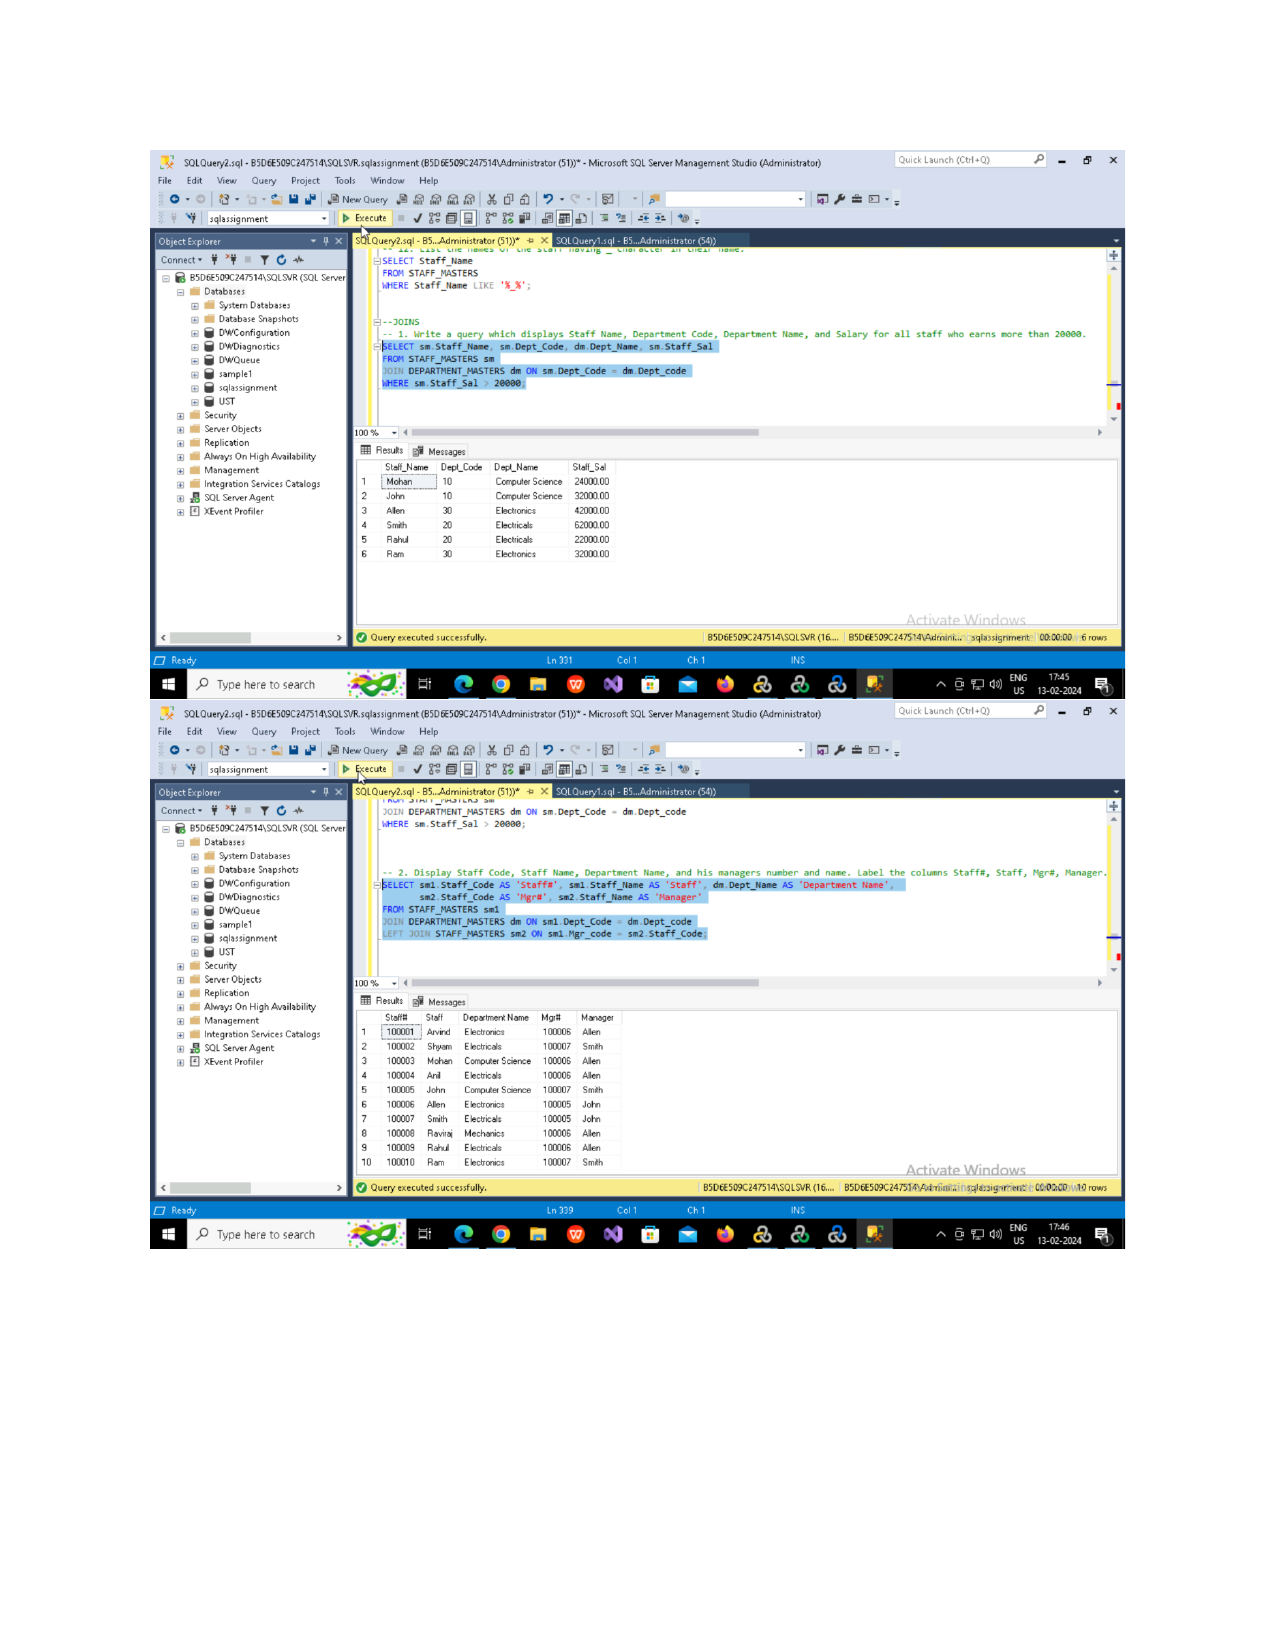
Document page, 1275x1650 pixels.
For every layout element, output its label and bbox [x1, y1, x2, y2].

picture [150, 150, 1125, 699]
picture [150, 700, 1125, 1249]
